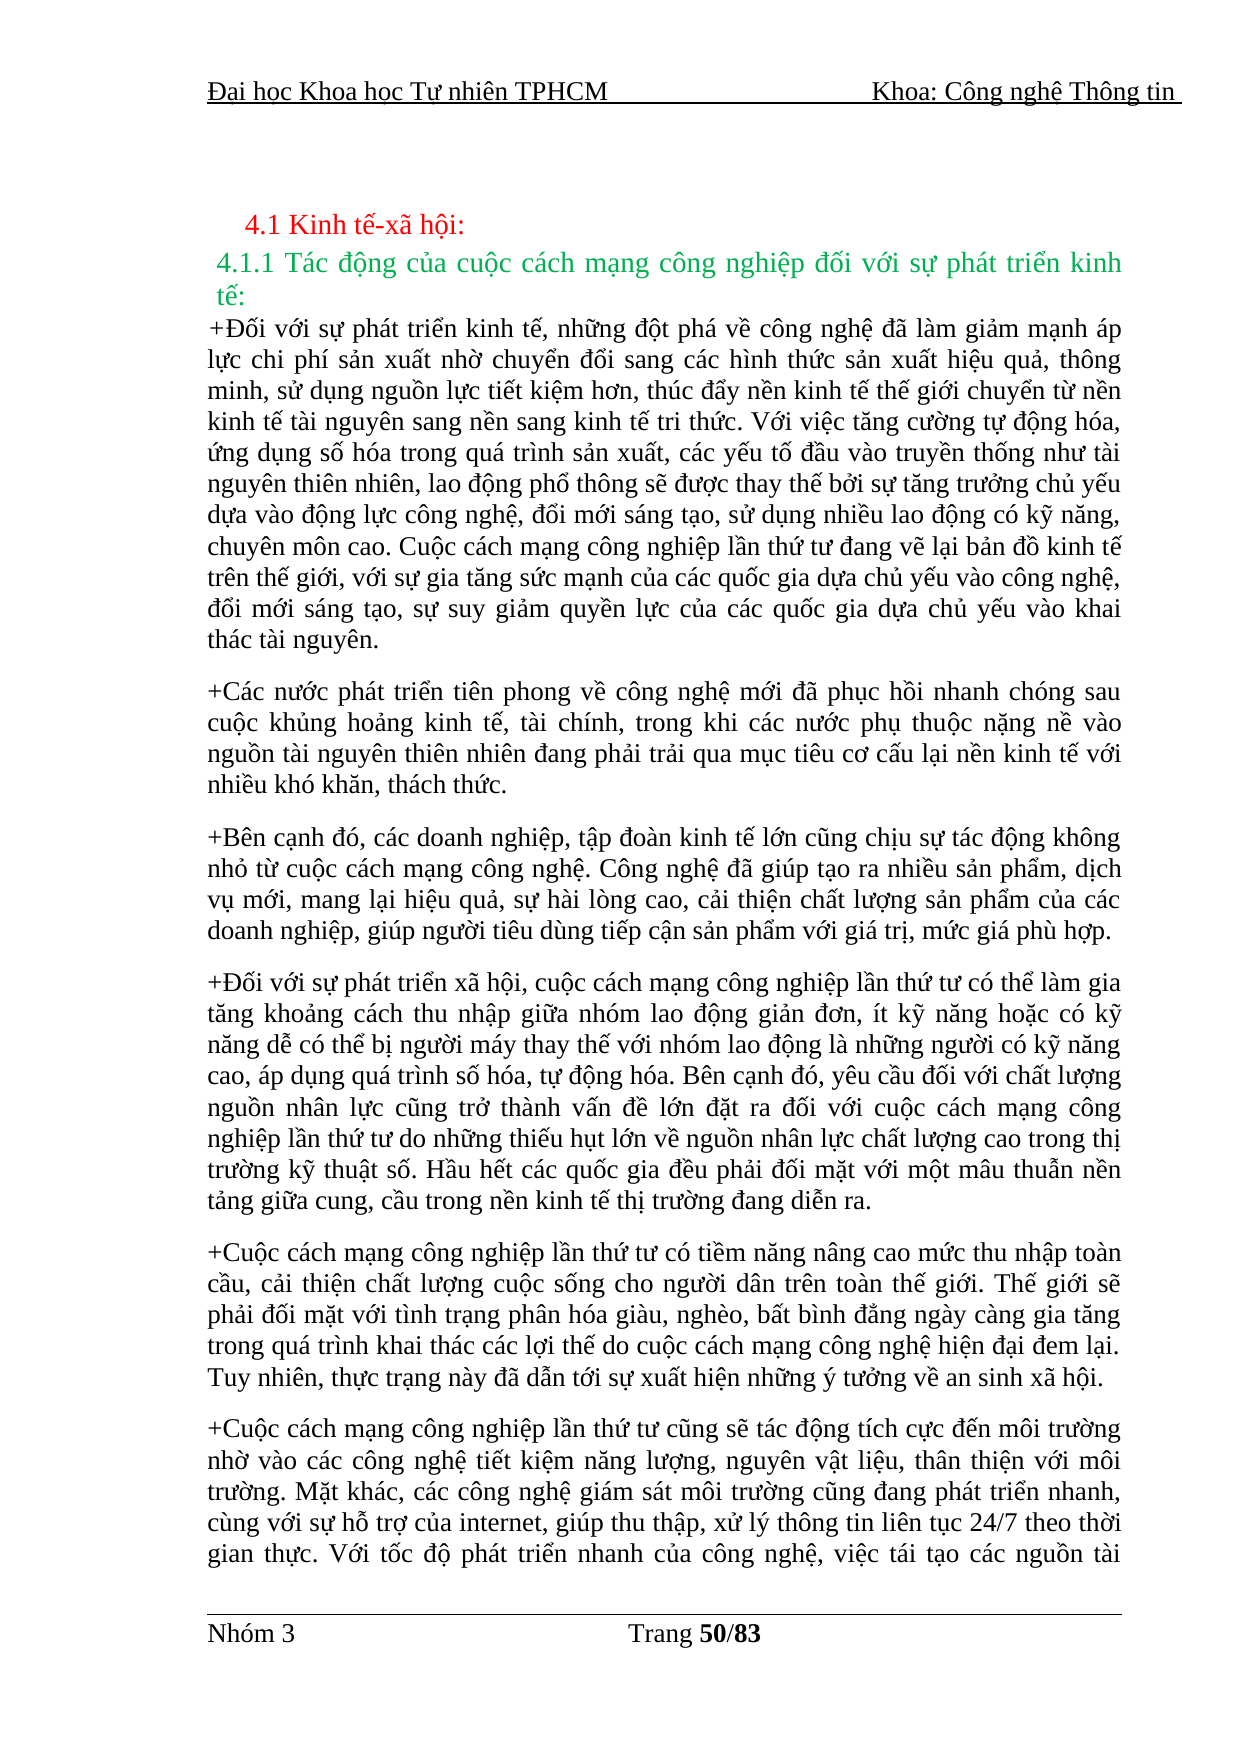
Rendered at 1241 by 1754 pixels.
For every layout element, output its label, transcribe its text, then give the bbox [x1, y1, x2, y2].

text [207, 1413, 1122, 1568]
text +Cuộc cách mạng công nghiệp lần thứ tư có tiềm năng nâng cao mức thu nhập toàn cầu, cải thiện chất lượng cuộc sống cho người dân trên toàn thế giới. Thế giới sẽ phải đối mặt với tình trạng phân hóa giàu, nghèo, bất bình đẳng ngày càng gia tăng trong quá trình khai thác các lợi thế do cuộc cách mạng công nghệ hiện đại đem lại. Tuy nhiên, thực trạng này đã dẫn tới sự xuất hiện những ý tưởng về an sinh xã hội. [207, 1236, 1122, 1392]
subtitle 4.1.1 Tác động của cuộc cách mạng công nghiệp đối với sự phát triển kinh tế: [216, 245, 1122, 312]
text +Đối với sự phát triển kinh tế, những đột phá về công nghệ đã làm giảm mạnh áp lực chi phí sản xuất nhờ chuyển đổi sang các hình thức sản xuất hiệu quả, thông minh, sử dụng nguồn lực tiết kiệm hơn, thúc đẩy nền kinh tế thế giới chuyển từ nền kinh tế tài nguyên sang nền sang kinh tế tri thức. Với việc tăng cường tự động hóa, ứng dụng số hóa trong quá trình sản xuất, các yếu tố đầu vào truyền thống như tài nguyên thiên nhiên, lao động phổ thông sẽ được thay thế bởi sự tăng trưởng chủ yếu dựa vào động lực công nghệ, đổi mới sáng tạo, sử dụng nhiều lao động có kỹ năng, chuyên môn cao. Cuộc cách mạng công nghiệp lần thứ tư đang vẽ lại bản đồ kinh tế trên thế giới, với sự gia tăng sức mạnh của các quốc gia dựa chủ yếu vào công nghệ, đổi mới sáng tạo, sự suy giảm quyền lực của các quốc gia dựa chủ yếu vào khai thác tài nguyên. [207, 312, 1122, 654]
text +Các nước phát triển tiên phong về công nghệ mới đã phục hồi nhanh chóng sau cuộc khủng hoảng kinh tế, tài chính, trong khi các nước phụ thuộc nặng nề vào nguồn tài nguyên thiên nhiên đang phải trải qua mục tiêu cơ cấu lại nền kinh tế với nhiều khó khăn, thách thức. [207, 675, 1122, 800]
text +Bên cạnh đó, các doanh nghiệp, tập đoàn kinh tế lớn cũng chịu sự tác động không nhỏ từ cuộc cách mạng công nghệ. Công nghệ đã giúp tạo ra nhiều sản phẩm, dịch vụ mới, mang lại hiệu quả, sự hài lòng cao, cải thiện chất lượng sản phẩm của các doanh nghiệp, giúp người tiêu dùng tiếp cận sản phẩm với giá trị, mức giá phù hợp. [207, 821, 1122, 945]
subtitle 4.1 Kinh tế-xã hội: [244, 207, 1122, 241]
text +Đối với sự phát triển xã hội, cuộc cách mạng công nghiệp lần thứ tư có thể làm gia tăng khoảng cách thu nhập giữa nhóm lao động giản đơn, ít kỹ năng hoặc có kỹ năng dễ có thể bị người máy thay thế với nhóm lao động là những người có kỹ năng cao, áp dụng quá trình số hóa, tự động hóa. Bên cạnh đó, yêu cầu đối với chất lượng nguồn nhân lực cũng trở thành vấn đề lớn đặt ra đối với cuộc cách mạng công nghiệp lần thứ tư do những thiếu hụt lớn về nguồn nhân lực chất lượng cao trong thị trường kỹ thuật số. Hầu hết các quốc gia đều phải đối mặt với một mâu thuẫn nền tảng giữa cung, cầu trong nền kinh tế thị trường đang diễn ra. [207, 966, 1122, 1215]
